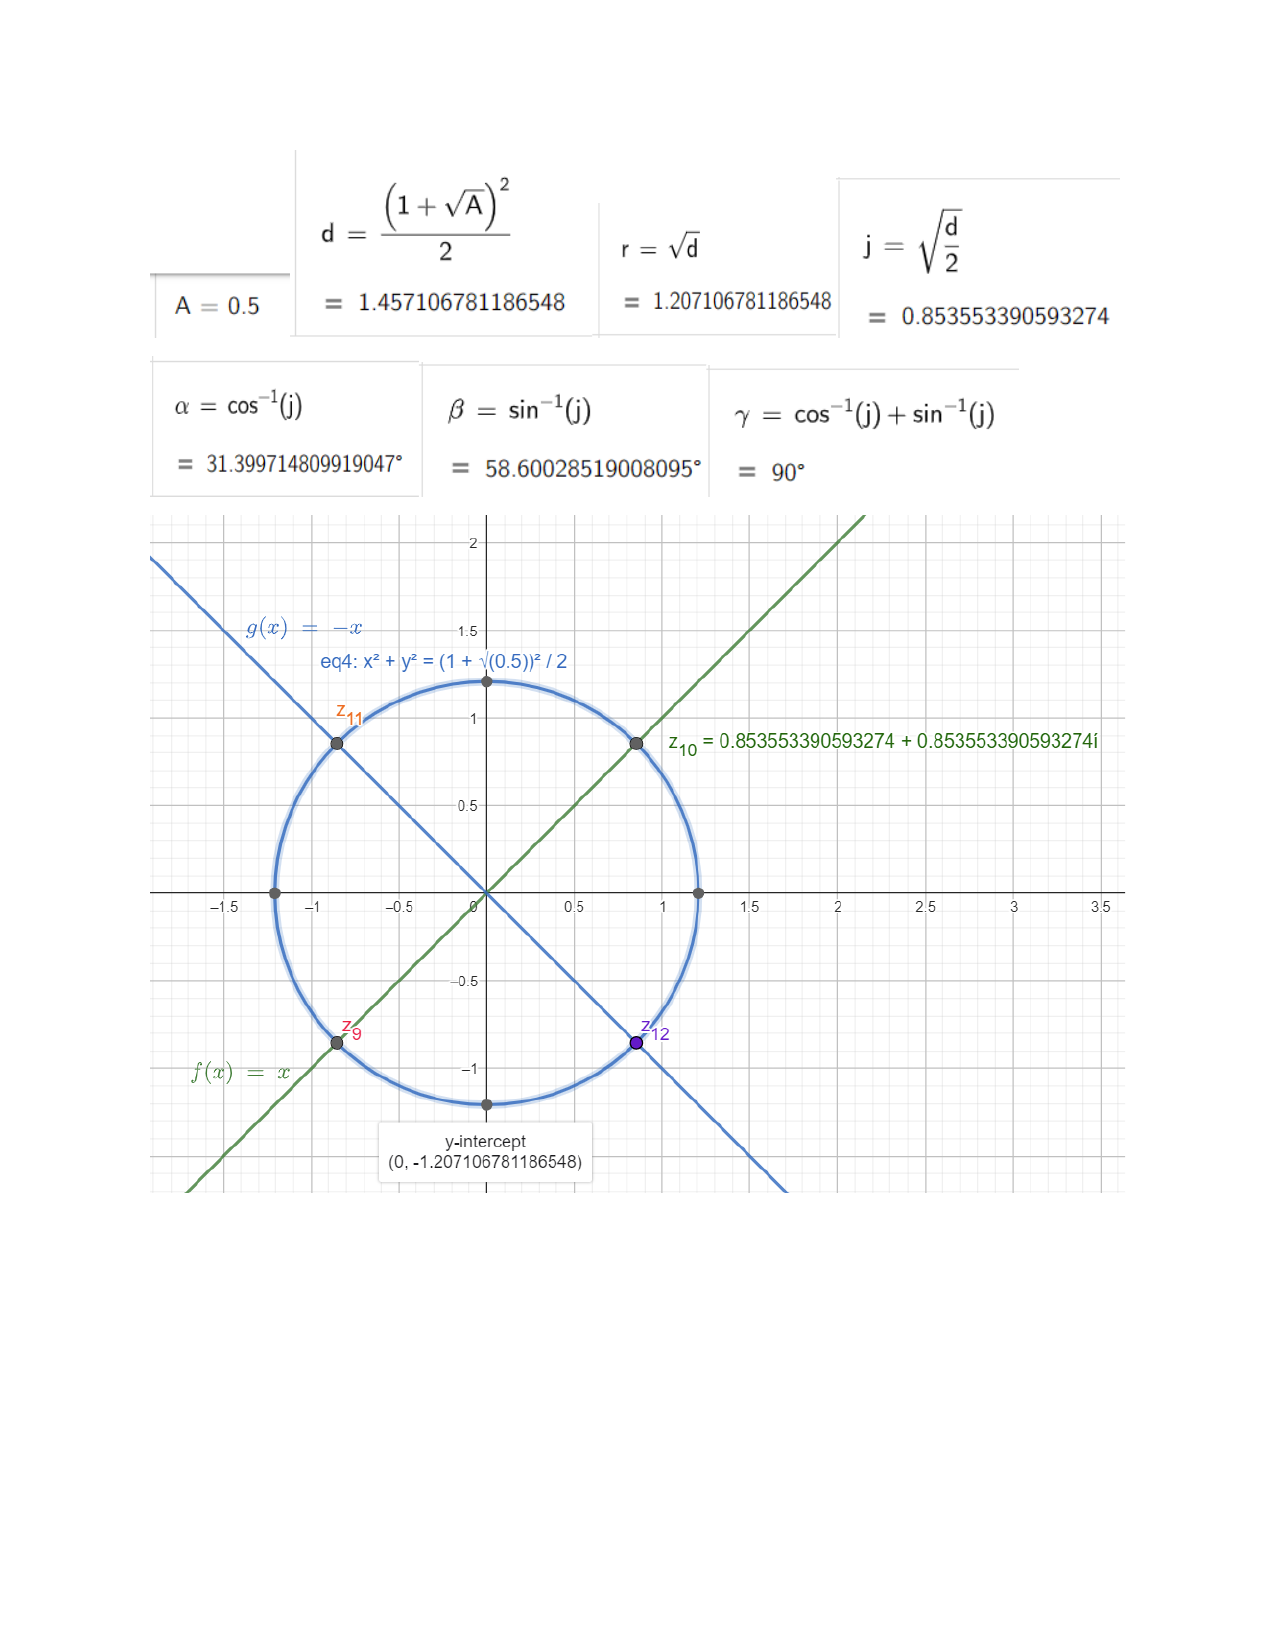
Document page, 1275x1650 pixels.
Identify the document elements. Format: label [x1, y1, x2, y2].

picture [150, 150, 1120, 338]
picture [150, 515, 1125, 1193]
picture [150, 356, 1019, 497]
